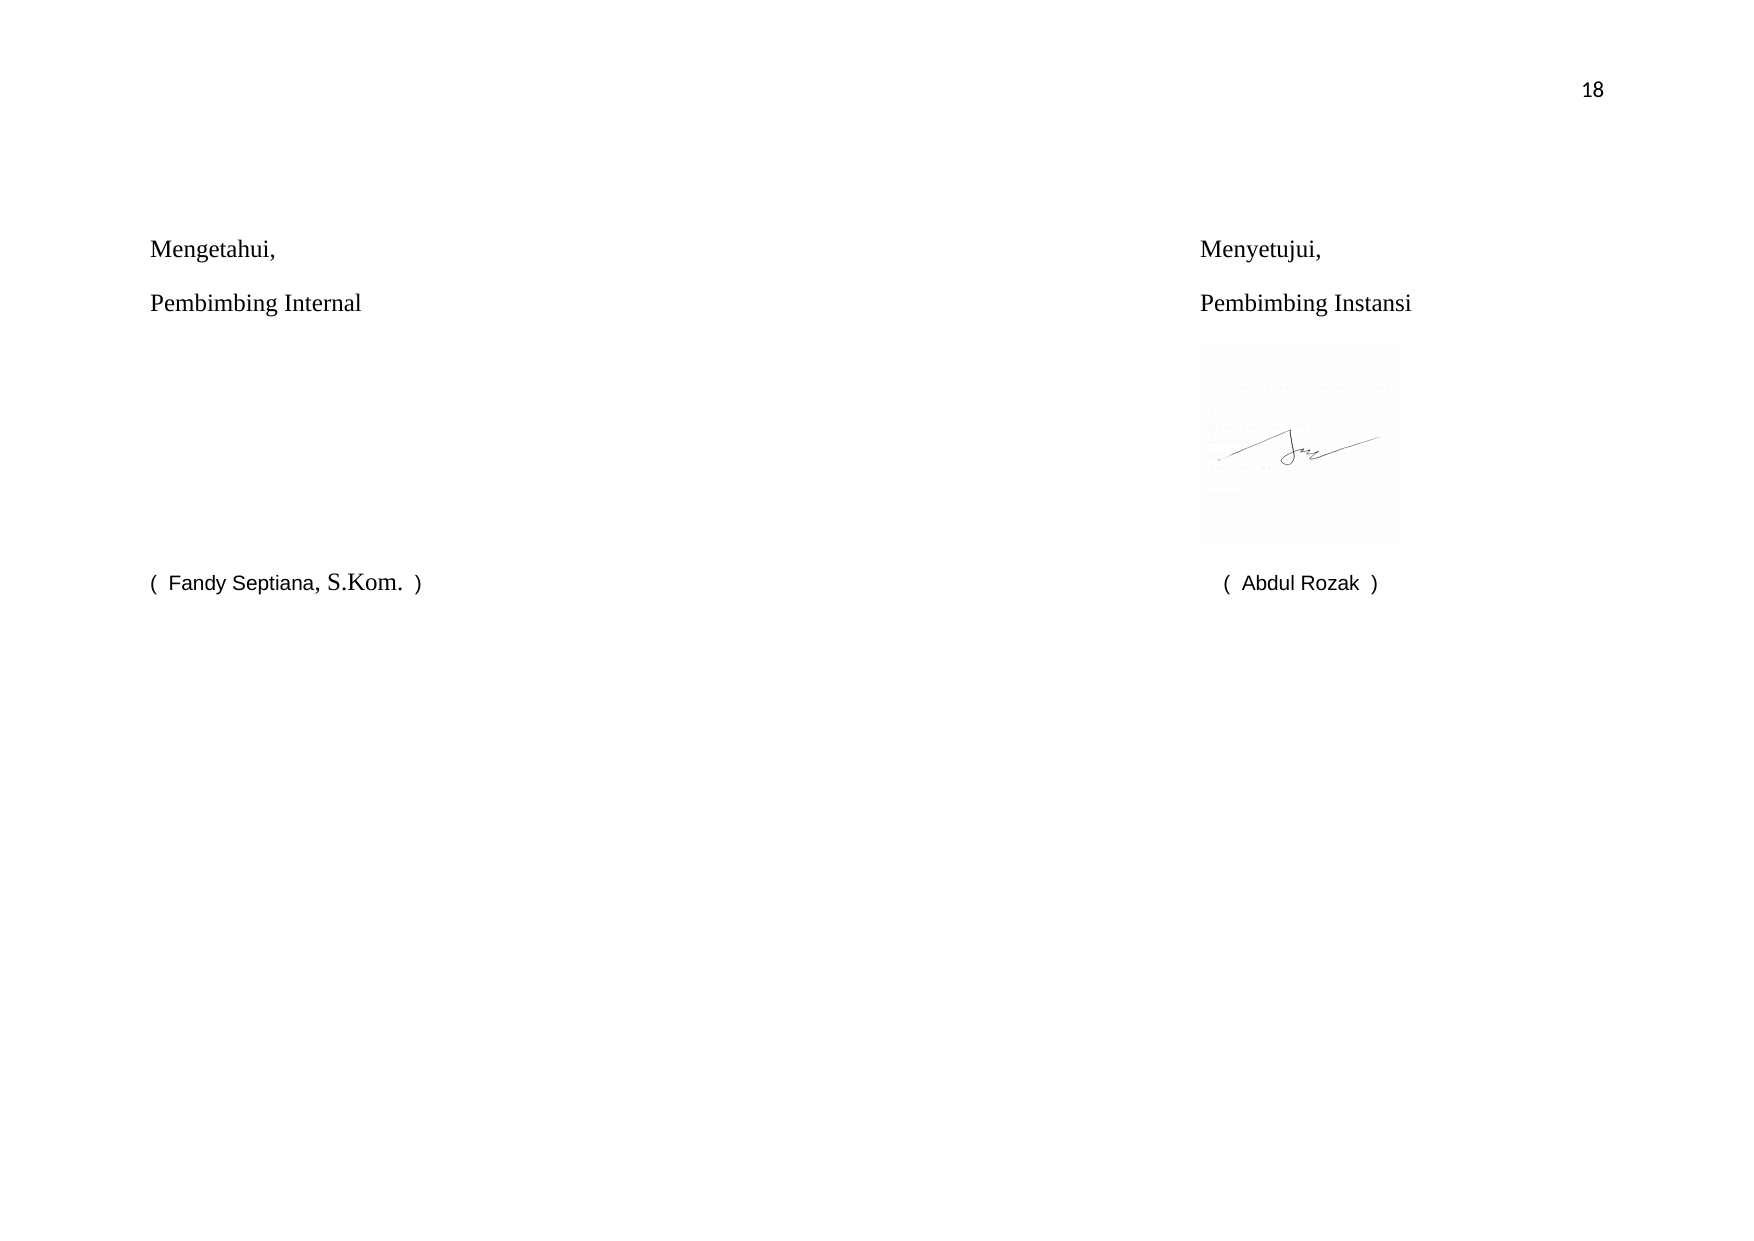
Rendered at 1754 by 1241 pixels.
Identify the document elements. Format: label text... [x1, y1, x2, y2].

text ( Fandy Septiana, S.Kom. ) ( Abdul Rozak ) [150, 567, 1604, 596]
text Pembimbing Internal Pembimbing Instansi [150, 288, 1604, 317]
picture [1200, 342, 1400, 543]
text Mengetahui, Menyetujui, [150, 234, 1604, 263]
